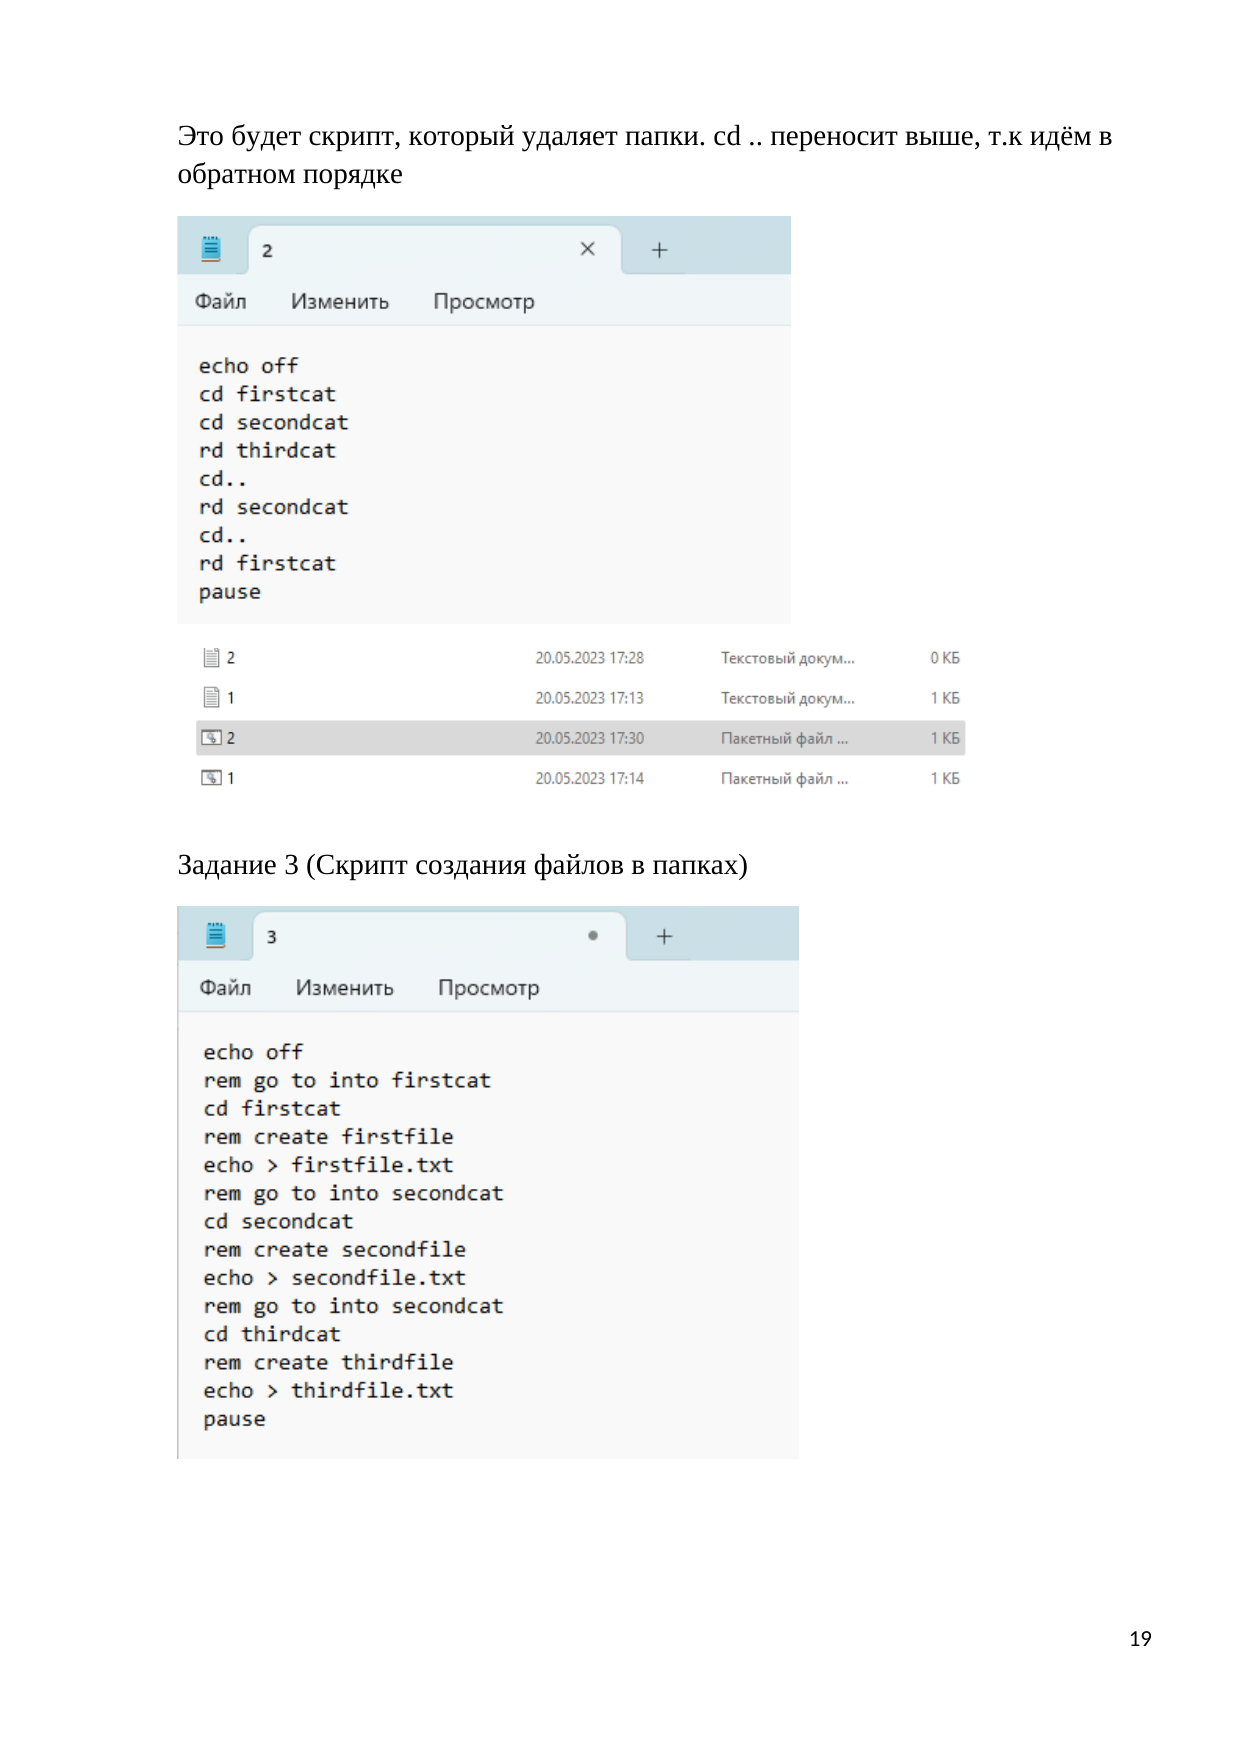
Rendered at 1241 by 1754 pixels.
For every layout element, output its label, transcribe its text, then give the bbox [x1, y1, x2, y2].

picture [177, 906, 800, 1459]
picture [177, 216, 792, 624]
text Это будет скрипт, который удаляет папки. сd .. переносит выше, т.к идём в обратном порядке [177, 118, 1152, 190]
text Задание 3 (Скрипт создания файлов в папках) [177, 847, 1152, 881]
picture [177, 648, 1152, 823]
